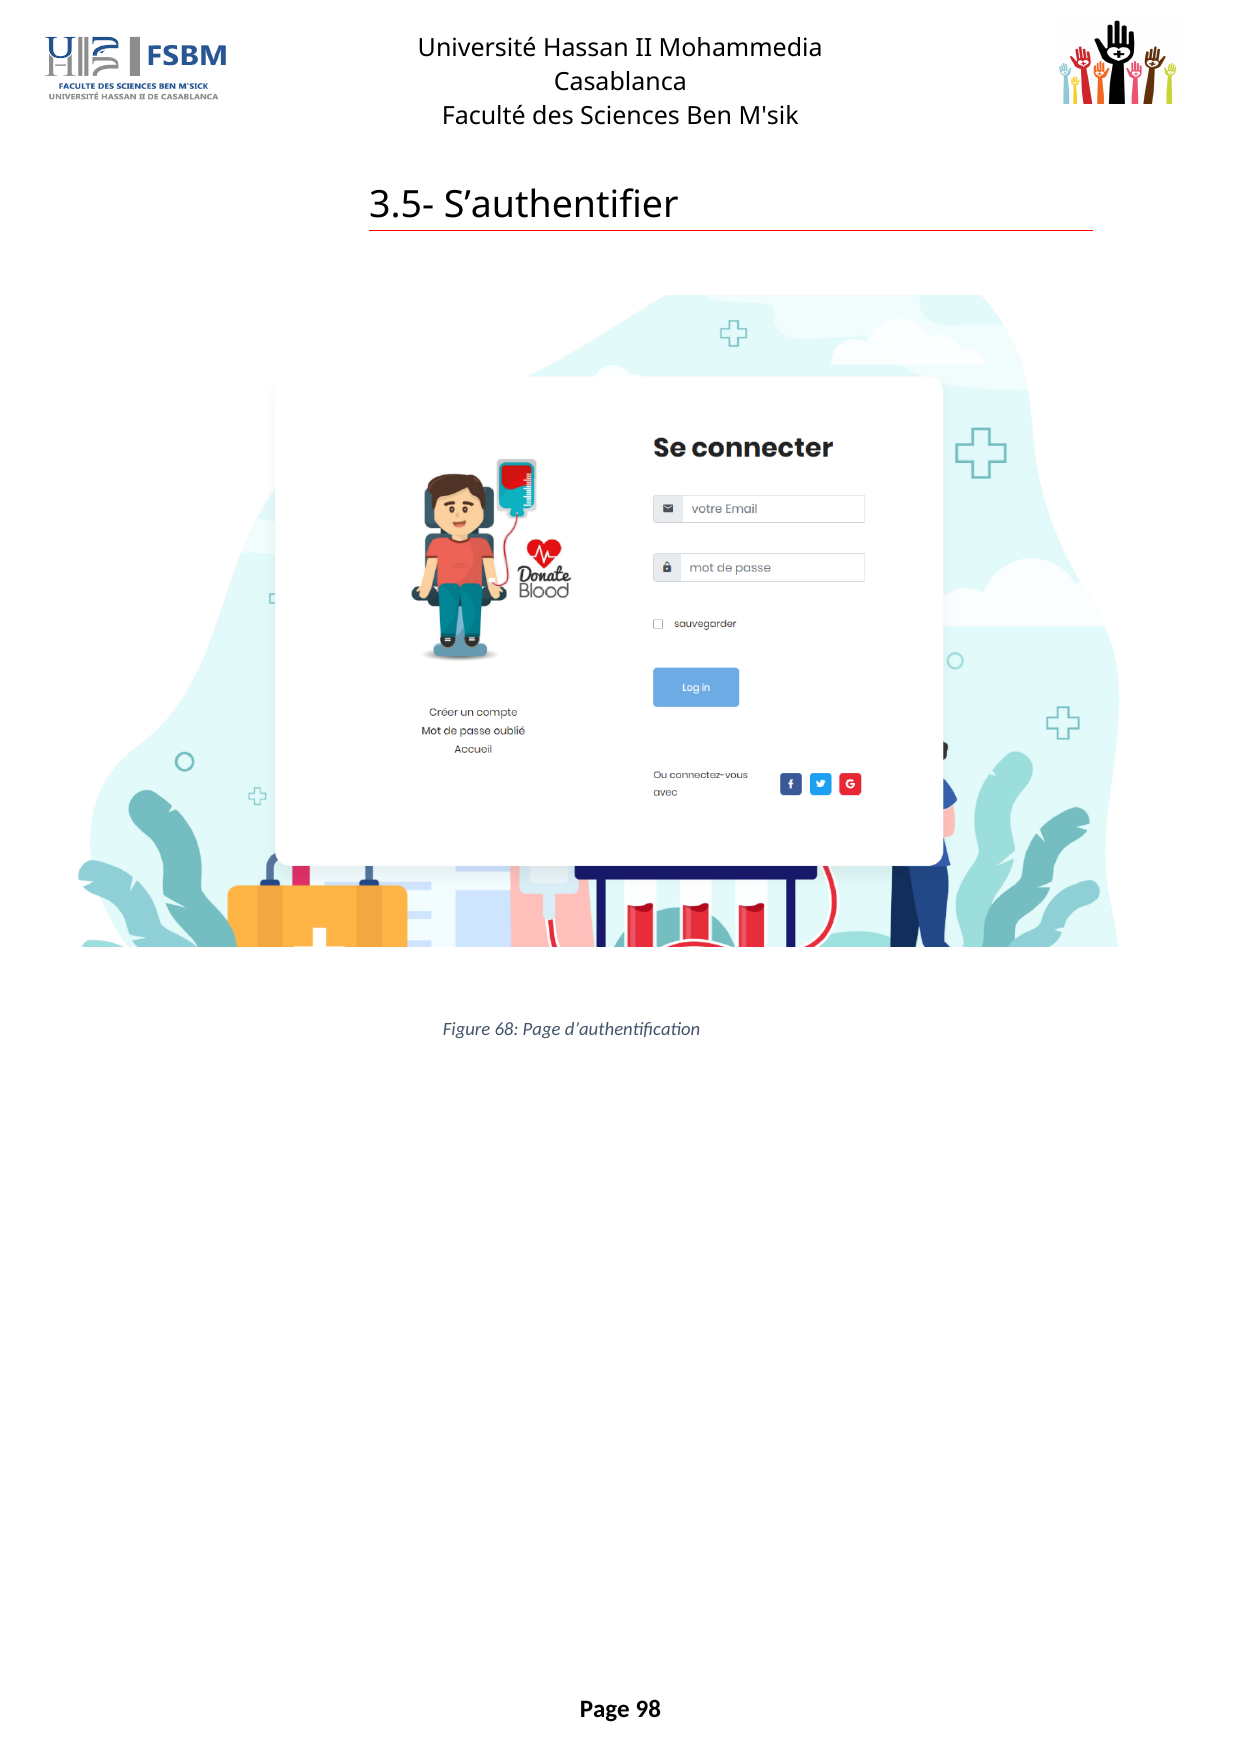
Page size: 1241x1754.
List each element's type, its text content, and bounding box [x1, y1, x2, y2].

picture [1054, 17, 1185, 104]
picture [53, 295, 1164, 947]
picture [33, 32, 234, 104]
subtitle 3.5- S’authentifier [369, 177, 1093, 230]
